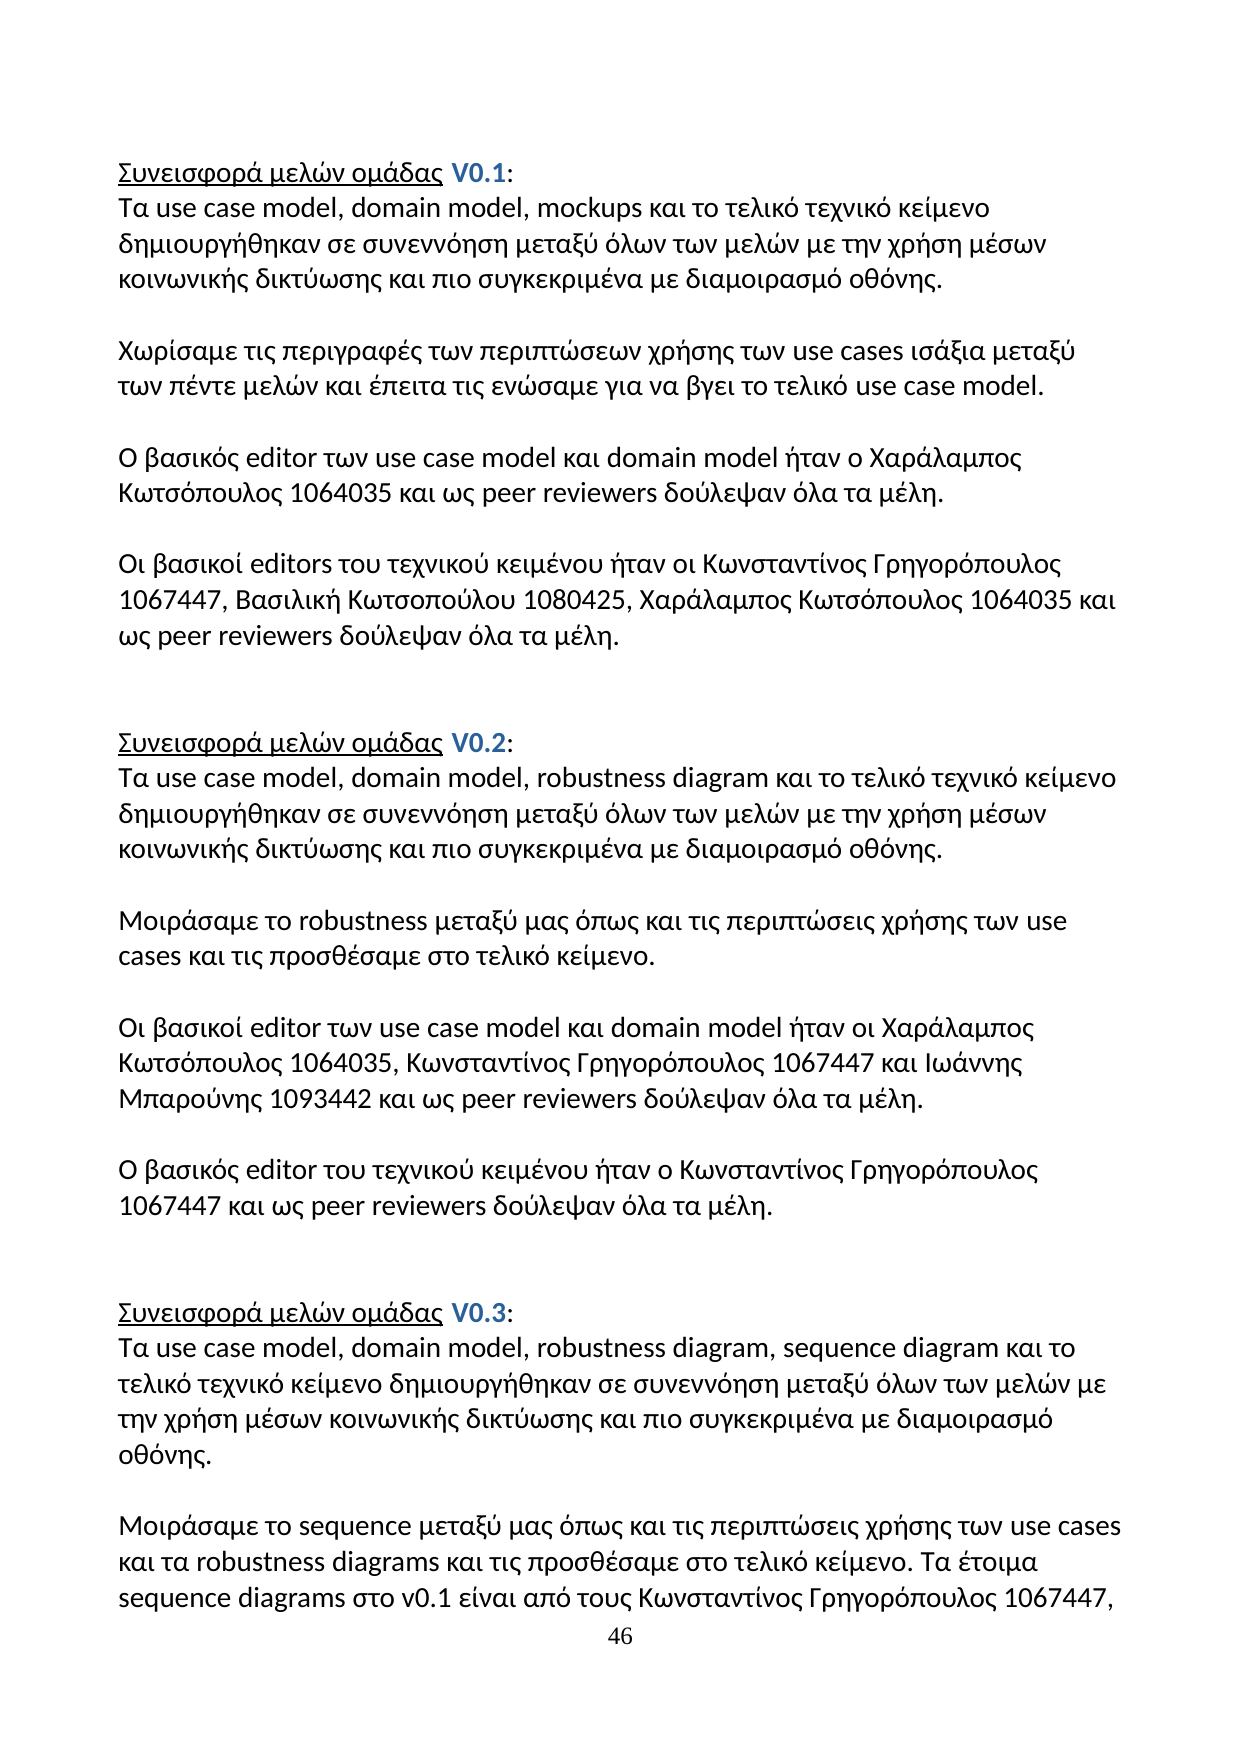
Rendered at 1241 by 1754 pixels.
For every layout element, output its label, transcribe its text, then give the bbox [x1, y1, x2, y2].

text Οι βασικοί editors του τεχνικού κειμένου ήταν οι Κωνσταντίνος Γρηγορόπουλος 1067447, Βασιλική Κωτσοπούλου 1080425, Χαράλαμπος Κωτσόπουλος 1064035 και ως peer reviewers δούλεψαν όλα τα μέλη. [118, 546, 1122, 652]
text Τα use case model, domain model, mockups και το τελικό τεχνικό κείμενο δημιουργήθηκαν σε συνεννόηση μεταξύ όλων των μελών με την χρήση μέσων κοινωνικής δικτύωσης και πιο συγκεκριμένα με διαμοιρασμό οθόνης. [118, 189, 1122, 296]
text Τα use case model, domain model, robustness diagram και το τελικό τεχνικό κείμενο δημιουργήθηκαν σε συνεννόηση μεταξύ όλων των μελών με την χρήση μέσων κοινωνικής δικτύωσης και πιο συγκεκριμένα με διαμοιρασμό οθόνης. [118, 759, 1122, 866]
text Συνεισφορά μελών ομάδας V0.2: [118, 724, 1122, 759]
text Συνεισφορά μελών ομάδας V0.3: [118, 1294, 1122, 1329]
text Μοιράσαμε το robustness μεταξύ μας όπως και τις περιπτώσεις χρήσης των use cases και τις προσθέσαμε στο τελικό κείμενο. [118, 902, 1122, 973]
text Τα use case model, domain model, robustness diagram, sequence diagram και το τελικό τεχνικό κείμενο δημιουργήθηκαν σε συνεννόηση μεταξύ όλων των μελών με την χρήση μέσων κοινωνικής δικτύωσης και πιο συγκεκριμένα με διαμοιρασμό οθόνης. [118, 1329, 1122, 1472]
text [118, 1507, 1122, 1614]
text Οι βασικοί editor των use case model και domain model ήταν οι Χαράλαμπος Κωτσόπουλος 1064035, Κωνσταντίνος Γρηγορόπουλος 1067447 και Ιωάννης Μπαρούνης 1093442 και ως peer reviewers δούλεψαν όλα τα μέλη. [118, 1009, 1122, 1116]
text Ο βασικός editor του τεχνικού κειμένου ήταν ο Κωνσταντίνος Γρηγορόπουλος 1067447 και ως peer reviewers δούλεψαν όλα τα μέλη. [118, 1151, 1122, 1222]
text Ο βασικός editor των use case model και domain model ήταν ο Χαράλαμπος Κωτσόπουλος 1064035 και ως peer reviewers δούλεψαν όλα τα μέλη. [118, 439, 1122, 510]
text Συνεισφορά μελών ομάδας V0.1: [118, 154, 1122, 189]
text Χωρίσαμε τις περιγραφές των περιπτώσεων χρήσης των use cases ισάξια μεταξύ των πέντε μελών και έπειτα τις ενώσαμε για να βγει το τελικό use case model. [118, 332, 1122, 403]
